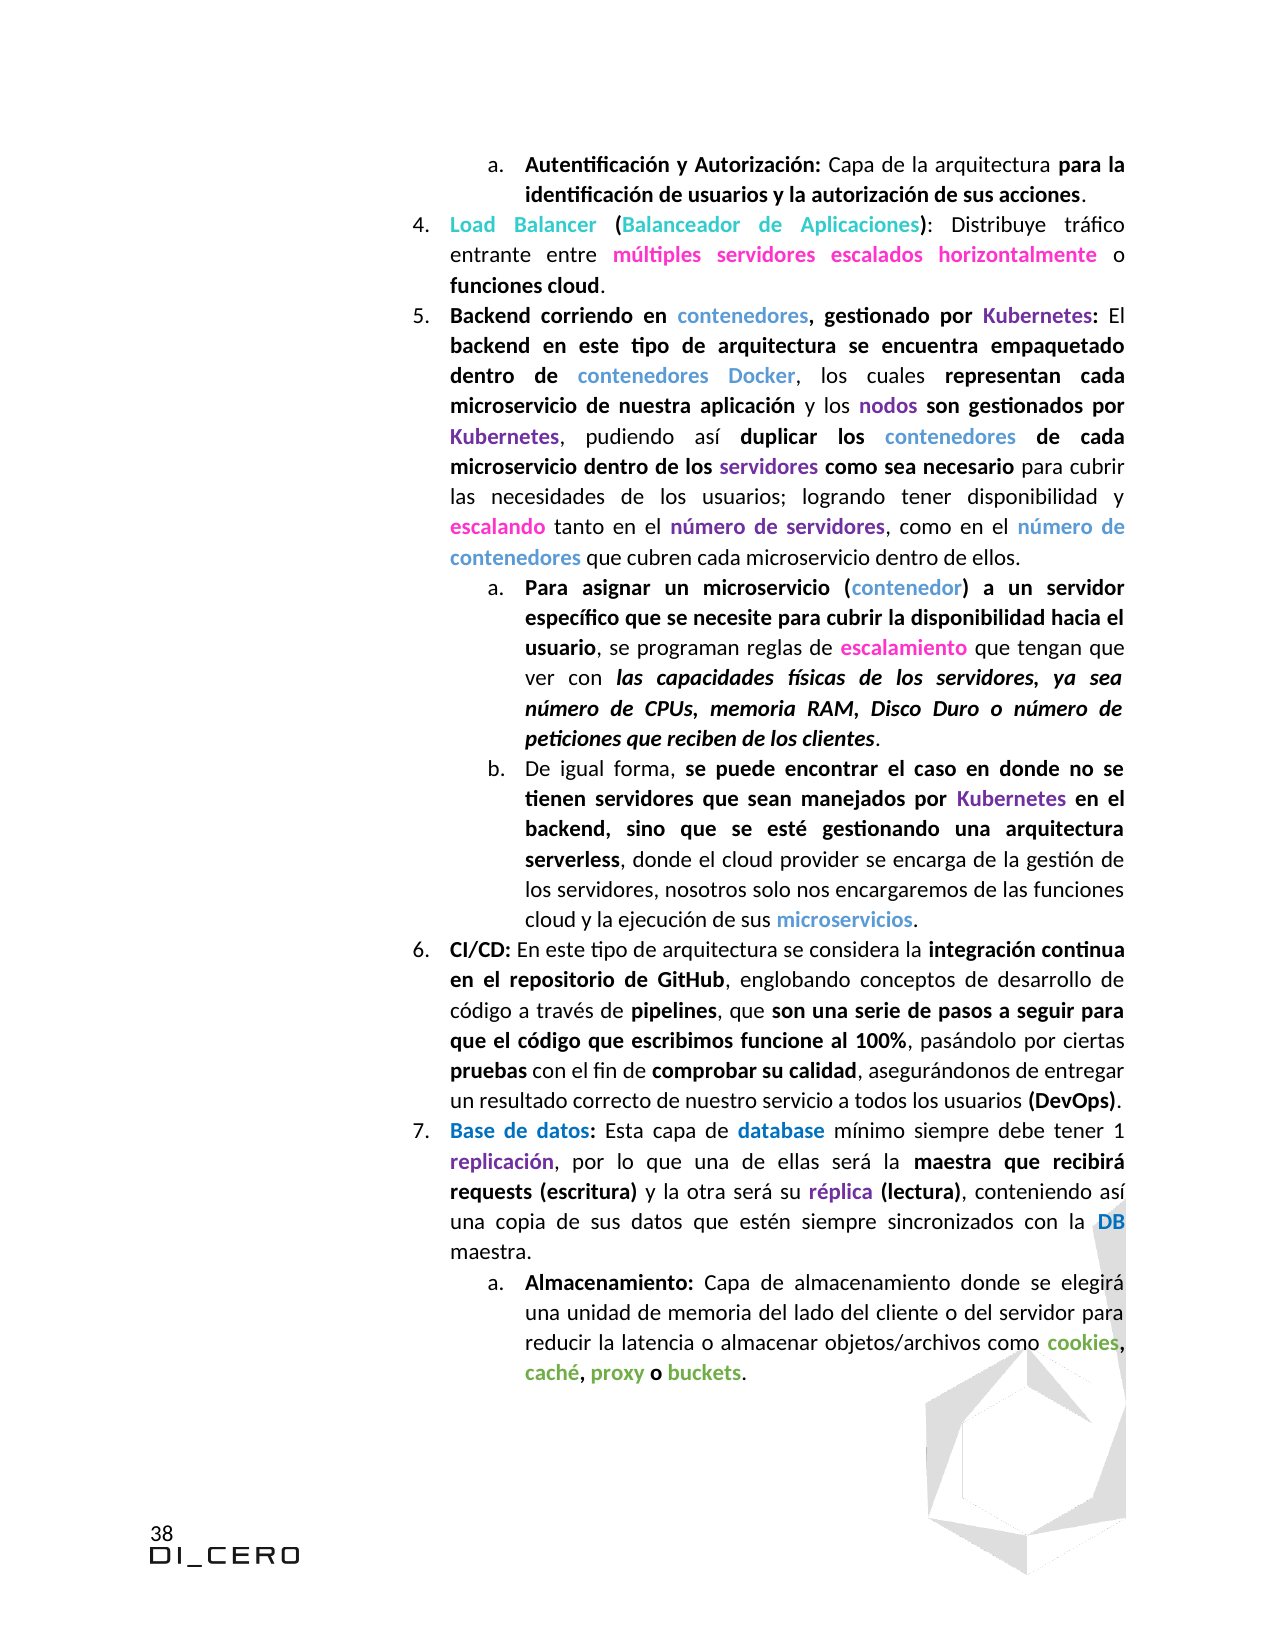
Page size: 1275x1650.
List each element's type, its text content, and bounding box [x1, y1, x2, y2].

picture [925, 1198, 1126, 1575]
picture [150, 1547, 299, 1567]
list CI/CD: En este tipo de arquitectura se considera la integración continua en el repositorio de GitHub, englobando conceptos de desarrollo de código a través de pipelines, que son una serie de pasos a seguir para que el código que escribimos funcione al 100%, pasándolo por ciertas pruebas con el fin de comprobar su calidad, asegurándonos de entregar un resultado correcto de nuestro servicio a todos los usuarios (DevOps). [412, 935, 1125, 1114]
list Para asignar un microservicio (contenedor) a un servidor específico que se necesite para cubrir la disponibilidad hacia el usuario, se programan reglas de escalamiento que tengan que ver con las capacidades físicas de los servidores, ya sea número de CPUs, memoria RAM, Disco Duro o número de peticiones que reciben de los clientes. [487, 573, 1125, 752]
list Backend corriendo en contenedores, gestionado por Kubernetes: El backend en este tipo de arquitectura se encuentra empaquetado dentro de contenedores Docker, los cuales representan cada microservicio de nuestra aplicación y los nodos son gestionados por Kubernetes, pudiendo así duplicar los contenedores de cada microservicio dentro de los servidores como sea necesario para cubrir las necesidades de los usuarios; logrando tener disponibilidad y escalando tanto en el número de servidores, como en el número de contenedores que cubren cada microservicio dentro de ellos. [412, 301, 1125, 571]
list Autentificación y Autorización: Capa de la arquitectura para la identificación de usuarios y la autorización de sus acciones. [487, 150, 1125, 208]
list Load Balancer (Balanceador de Aplicaciones): Distribuye tráfico entrante entre múltiples servidores escalados horizontalmente o funciones cloud. [412, 210, 1125, 299]
list Almacenamiento: Capa de almacenamiento donde se elegirá una unidad de memoria del lado del cliente o del servidor para reducir la latencia o almacenar objetos/archivos como cookies, caché, proxy o buckets. [487, 1268, 1125, 1386]
list Base de datos: Esta capa de database mínimo siempre debe tener 1 replicación, por lo que una de ellas será la maestra que recibirá requests (escritura) y la otra será su réplica (lectura), conteniendo así una copia de sus datos que estén siempre sincronizados con la DB maestra. [412, 1117, 1125, 1266]
list De igual forma, se puede encontrar el caso en donde no se tienen servidores que sean manejados por Kubernetes en el backend, sino que se esté gestionando una arquitectura serverless, donde el cloud provider se encarga de la gestión de los servidores, nosotros solo nos encargaremos de las funciones cloud y la ejecución de sus microservicios. [487, 754, 1125, 933]
